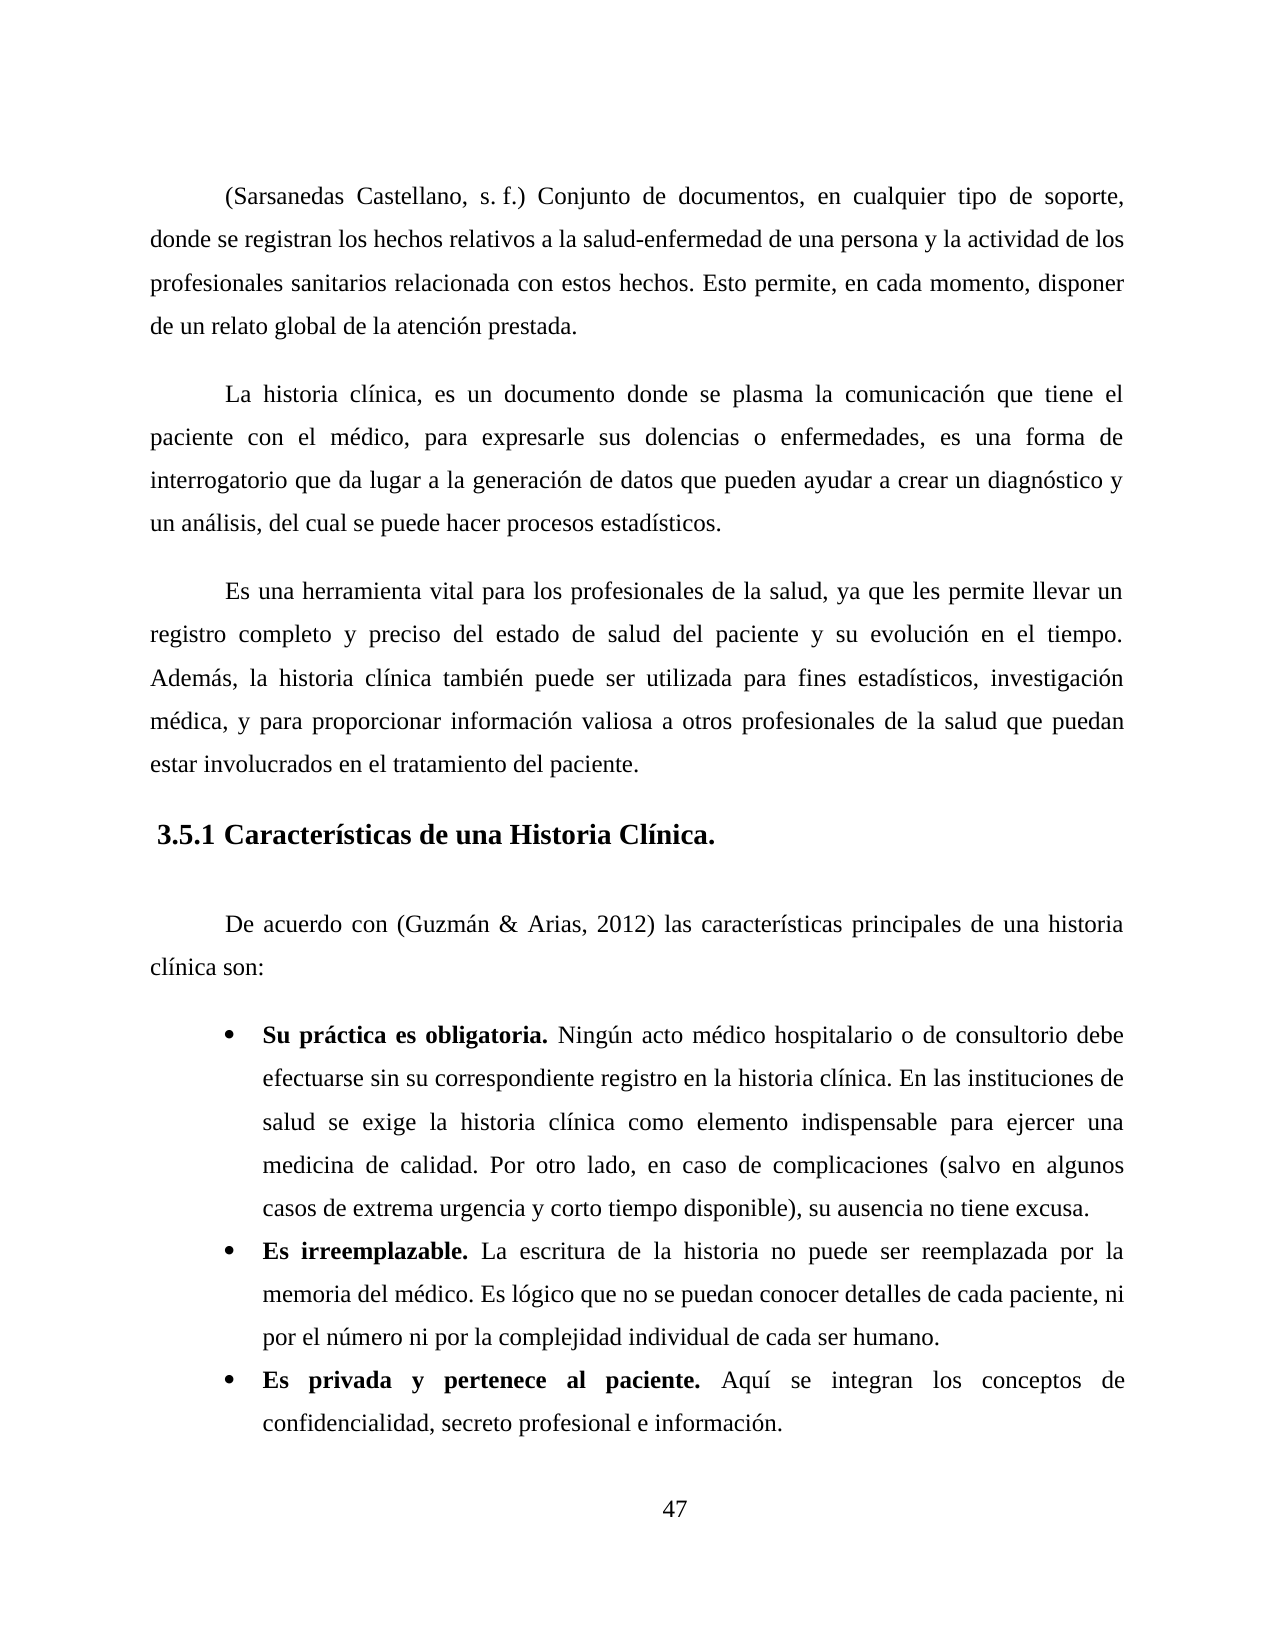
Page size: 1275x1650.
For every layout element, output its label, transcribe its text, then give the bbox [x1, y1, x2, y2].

list Es irreemplazable. La escritura de la historia no puede ser reemplazada por la memoria del médico. Es lógico que no se puedan conocer detalles de cada paciente, ni por el número ni por la complejidad individual de cada ser humano. [225, 1236, 1125, 1351]
list Es privada y pertenece al paciente. Aquí se integran los conceptos de confidencialidad, secreto profesional e información. [225, 1365, 1125, 1437]
text Es una herramienta vital para los profesionales de la salud, ya que les permite llevar un registro completo y preciso del estado de salud del paciente y su evolución en el tiempo. Además, la historia clínica también puede ser utilizada para fines estadísticos, investigación médica, y para proporcionar información valiosa a otros profesionales de la salud que puedan estar involucrados en el tratamiento del paciente. [150, 576, 1125, 778]
text La historia clínica, es un documento donde se plasma la comunicación que tiene el paciente con el médico, para expresarle sus dolencias o enfermedades, es una forma de interrogatorio que da lugar a la generación de datos que pueden ayudar a crear un diagnóstico y un análisis, del cual se puede hacer procesos estadísticos. [150, 379, 1125, 537]
list Su práctica es obligatoria. Ningún acto médico hospitalario o de consultorio debe efectuarse sin su correspondiente registro en la historia clínica. En las instituciones de salud se exige la historia clínica como elemento indispensable para ejercer una medicina de calidad. Por otro lado, en caso de complicaciones (salvo en algunos casos de extrema urgencia y corto tiempo disponible), su ausencia no tiene excusa. [225, 1020, 1125, 1222]
subtitle Características de una Historia Clínica. [157, 817, 1125, 851]
text (Sarsanedas Castellano, s. f.) Conjunto de documentos, en cualquier tipo de soporte, donde se registran los hechos relativos a la salud-enfermedad de una persona y la actividad de los profesionales sanitarios relacionada con estos hechos. Esto permite, en cada momento, disponer de un relato global de la atención prestada. [150, 181, 1125, 339]
text De acuerdo con (Guzmán & Arias, 2012) las características principales de una historia clínica son: [150, 909, 1125, 981]
